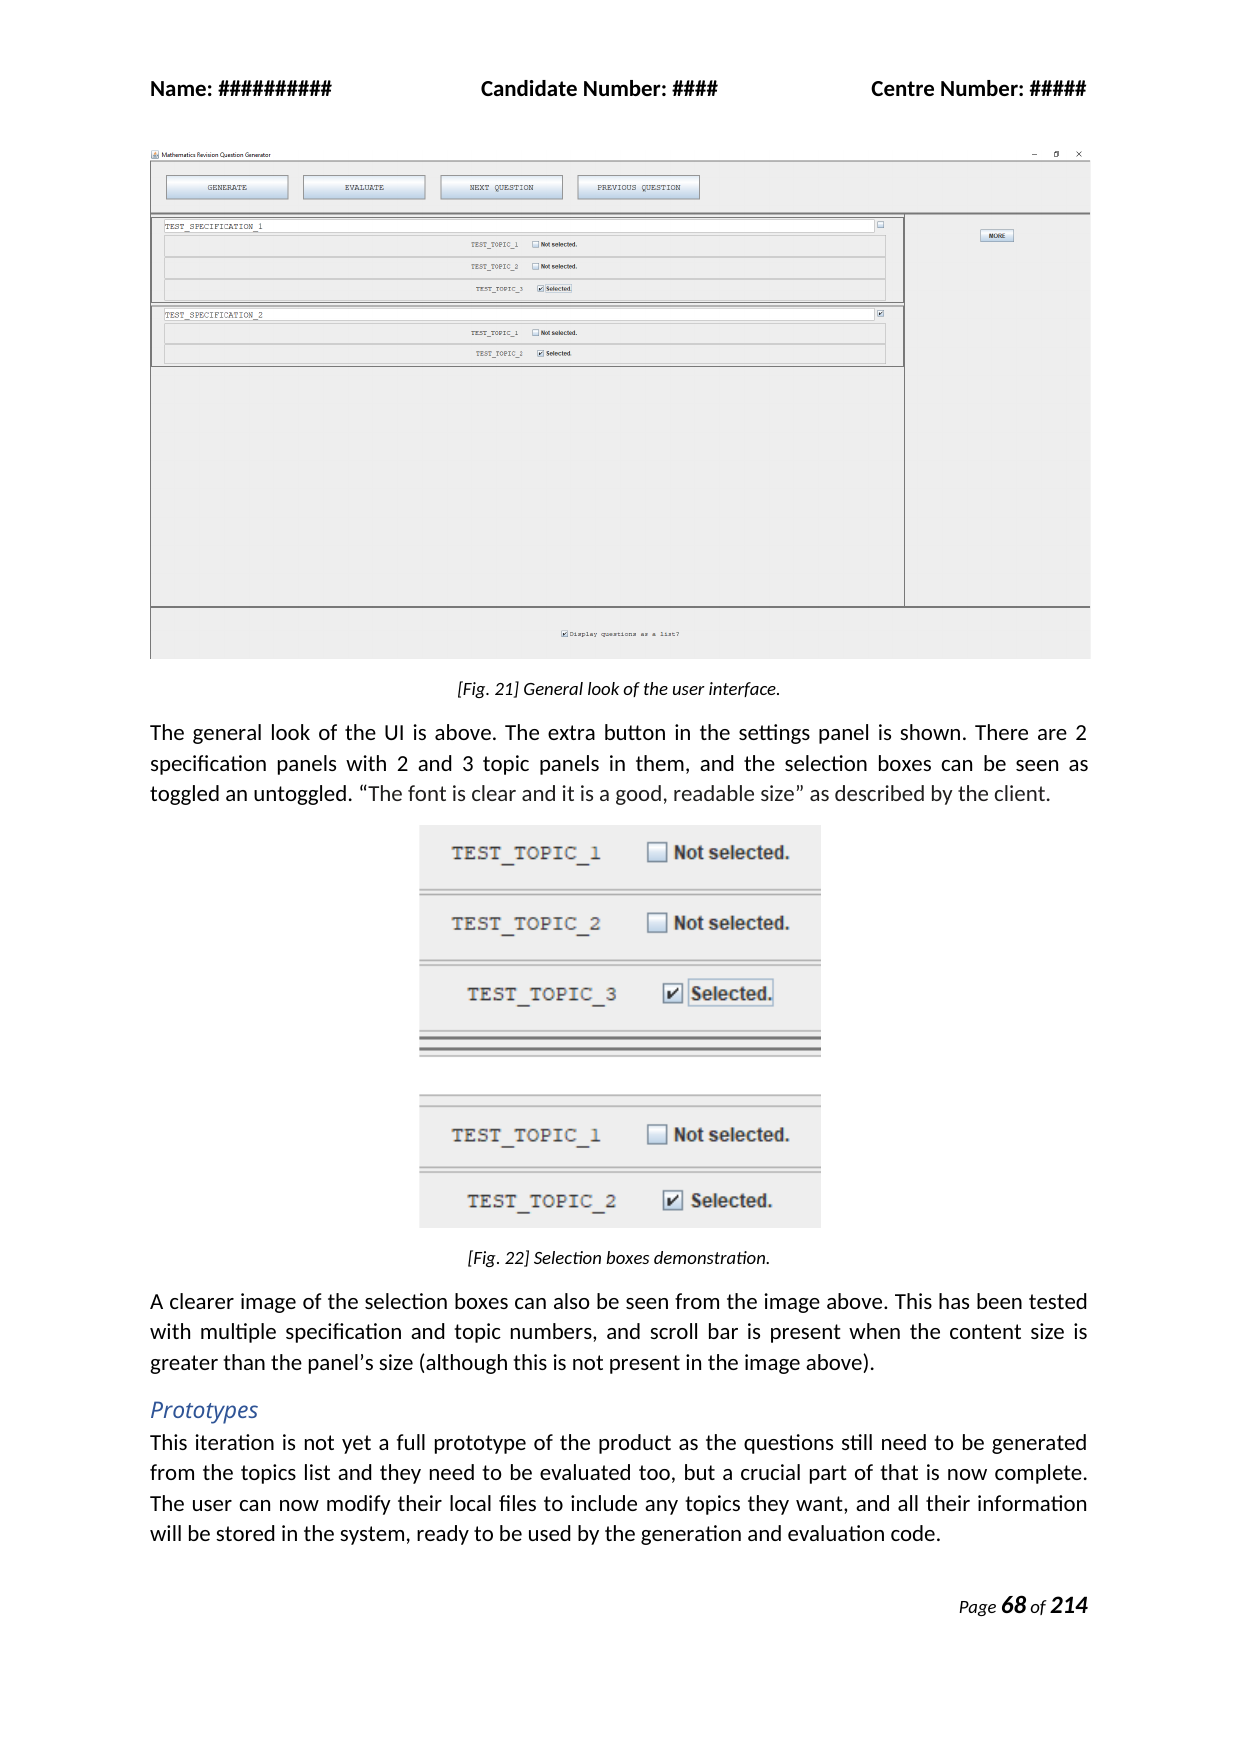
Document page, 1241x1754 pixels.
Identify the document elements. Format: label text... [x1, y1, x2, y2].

picture [150, 150, 1091, 659]
picture [419, 825, 821, 1228]
text [Fig. 21] General look of the user interface. [150, 677, 1090, 700]
text This iteration is not yet a full prototype of the product as the questions still need to be generated from the topics list and they need to be evaluated too, but a crucial part of that is now complete. The user can now modify their local files to include any topics they want, and all their information will be stored in the system, ready to be used by the generation and evaluation code. [150, 1428, 1090, 1547]
subtitle Prototypes [150, 1394, 1090, 1426]
text [Fig. 22] Selection boxes demonstration. [150, 1246, 1090, 1269]
text A clearer image of the selection boxes can also be seen from the image above. This has been tested with multiple specification and topic numbers, and scroll bar is present when the content size is greater than the panel’s size (although this is not present in the image above). [150, 1287, 1090, 1376]
text The general look of the UI is above. The extra button in the settings panel is shown. There are 2 specification panels with 2 and 3 topic panels in them, and the selection boxes can be seen as toggled an untoggled. “The font is clear and it is a good, readable size” as described by the client. [150, 718, 1090, 807]
